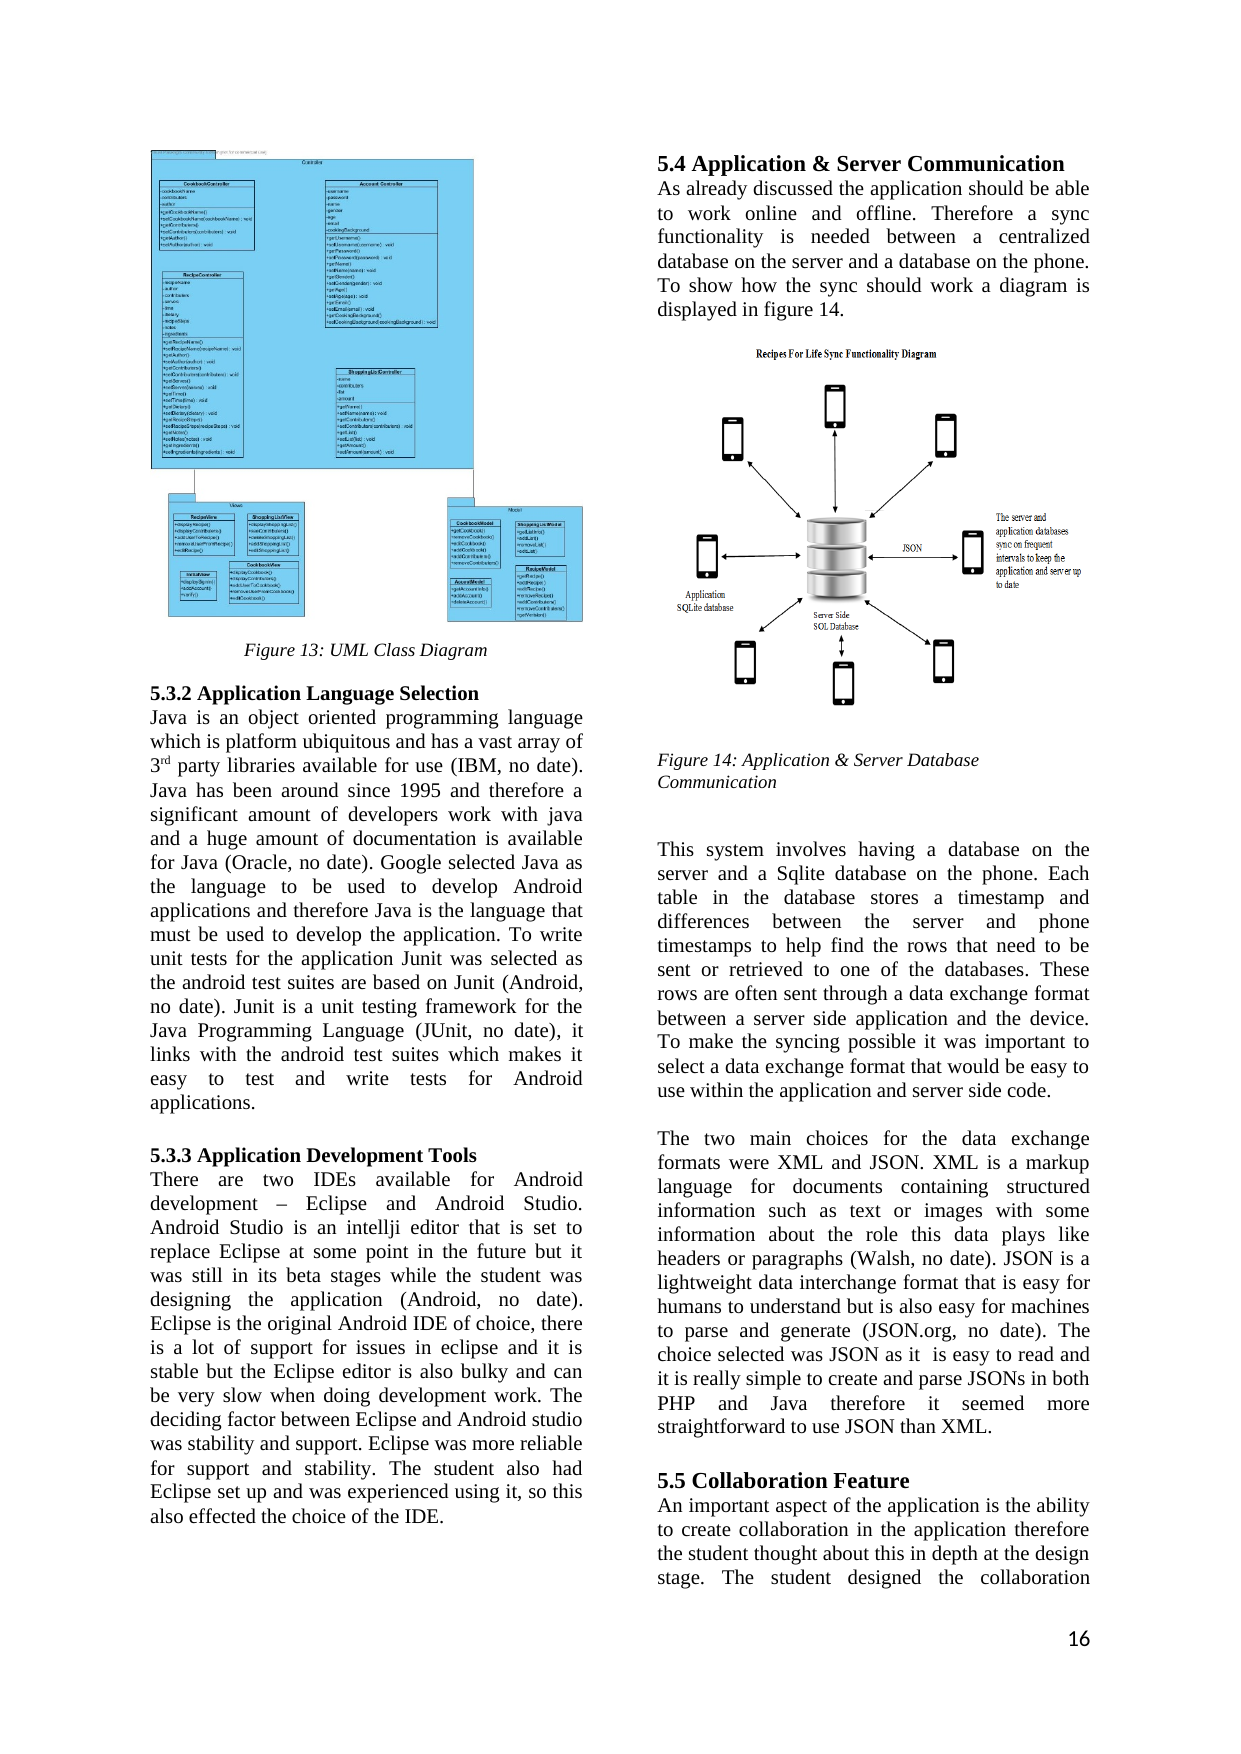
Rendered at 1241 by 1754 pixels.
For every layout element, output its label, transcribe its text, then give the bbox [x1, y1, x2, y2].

text Figure 13: UML Class Diagram [150, 639, 583, 660]
text This system involves having a database on the server and a Sqlite database on the phone. Each table in the database stores a timestamp and differences between the server and phone timestamps to help find the rows that need to be sent or retrieved to one of the databases. These rows are often sent through a data exchange format between a server side application and the device. To make the syncing possible it was important to select a data exchange format that would be easy to use within the application and server side code. [657, 837, 1090, 1102]
subtitle 5.5 Collaboration Feature [657, 1467, 1090, 1493]
subtitle 5.4 Application & Server Communication [657, 150, 1090, 176]
text Java is an object oriented programming language which is platform ubiquitous and has a vast array of 3rd party libraries available for use . Java has been around since 1995 and therefore a significant amount of developers work with java and a huge amount of documentation is available for Java. Google selected Java as the language to be used to develop Android applications and therefore Java is the language that must be used to develop the application. To write unit tests for the application Junit was selected as the android test suites are based on Junit . Junit is a unit testing framework for the Java Programming Language , it links with the android test suites which makes it easy to test and write tests for Android applications. [150, 705, 583, 1114]
text Figure 14: Application & Server Database Communication [657, 749, 1090, 792]
text There are two IDEs available for Android development – Eclipse and Android Studio. Android Studio is an intellji editor that is set to replace Eclipse at some point in the future but it was still in its beta stages while the student was designing the application . Eclipse is the original Android IDE of choice, there is a lot of support for issues in eclipse and it is stable but the Eclipse editor is also bulky and can be very slow when doing development work. The deciding factor between Eclipse and Android studio was stability and support. Eclipse was more reliable for support and stability. The student also had Eclipse set up and was experienced using it, so this also effected the choice of the IDE. [150, 1167, 583, 1528]
text The two main choices for the data exchange formats were XML and JSON. XML is a markup language for documents containing structured information such as text or images with some information about the role this data plays like headers or paragraphs . JSON is a lightweight data interchange format that is easy for humans to understand but is also easy for machines to parse and generate . The choice selected was JSON as it is easy to read and it is really simple to create and parse JSONs in both PHP and Java therefore it seemed more straightforward to use JSON than XML. [657, 1126, 1090, 1438]
text As already discussed the application should be able to work online and offline. Therefore a sync functionality is needed between a centralized database on the server and a database on the phone. To show how the sync should work a diagram is displayed in figure 14. [657, 176, 1090, 321]
picture [150, 150, 584, 623]
subtitle 5.3.2 Application Language Selection [150, 681, 583, 705]
picture [657, 344, 1090, 733]
subtitle 5.3.3 Application Development Tools [150, 1143, 583, 1167]
